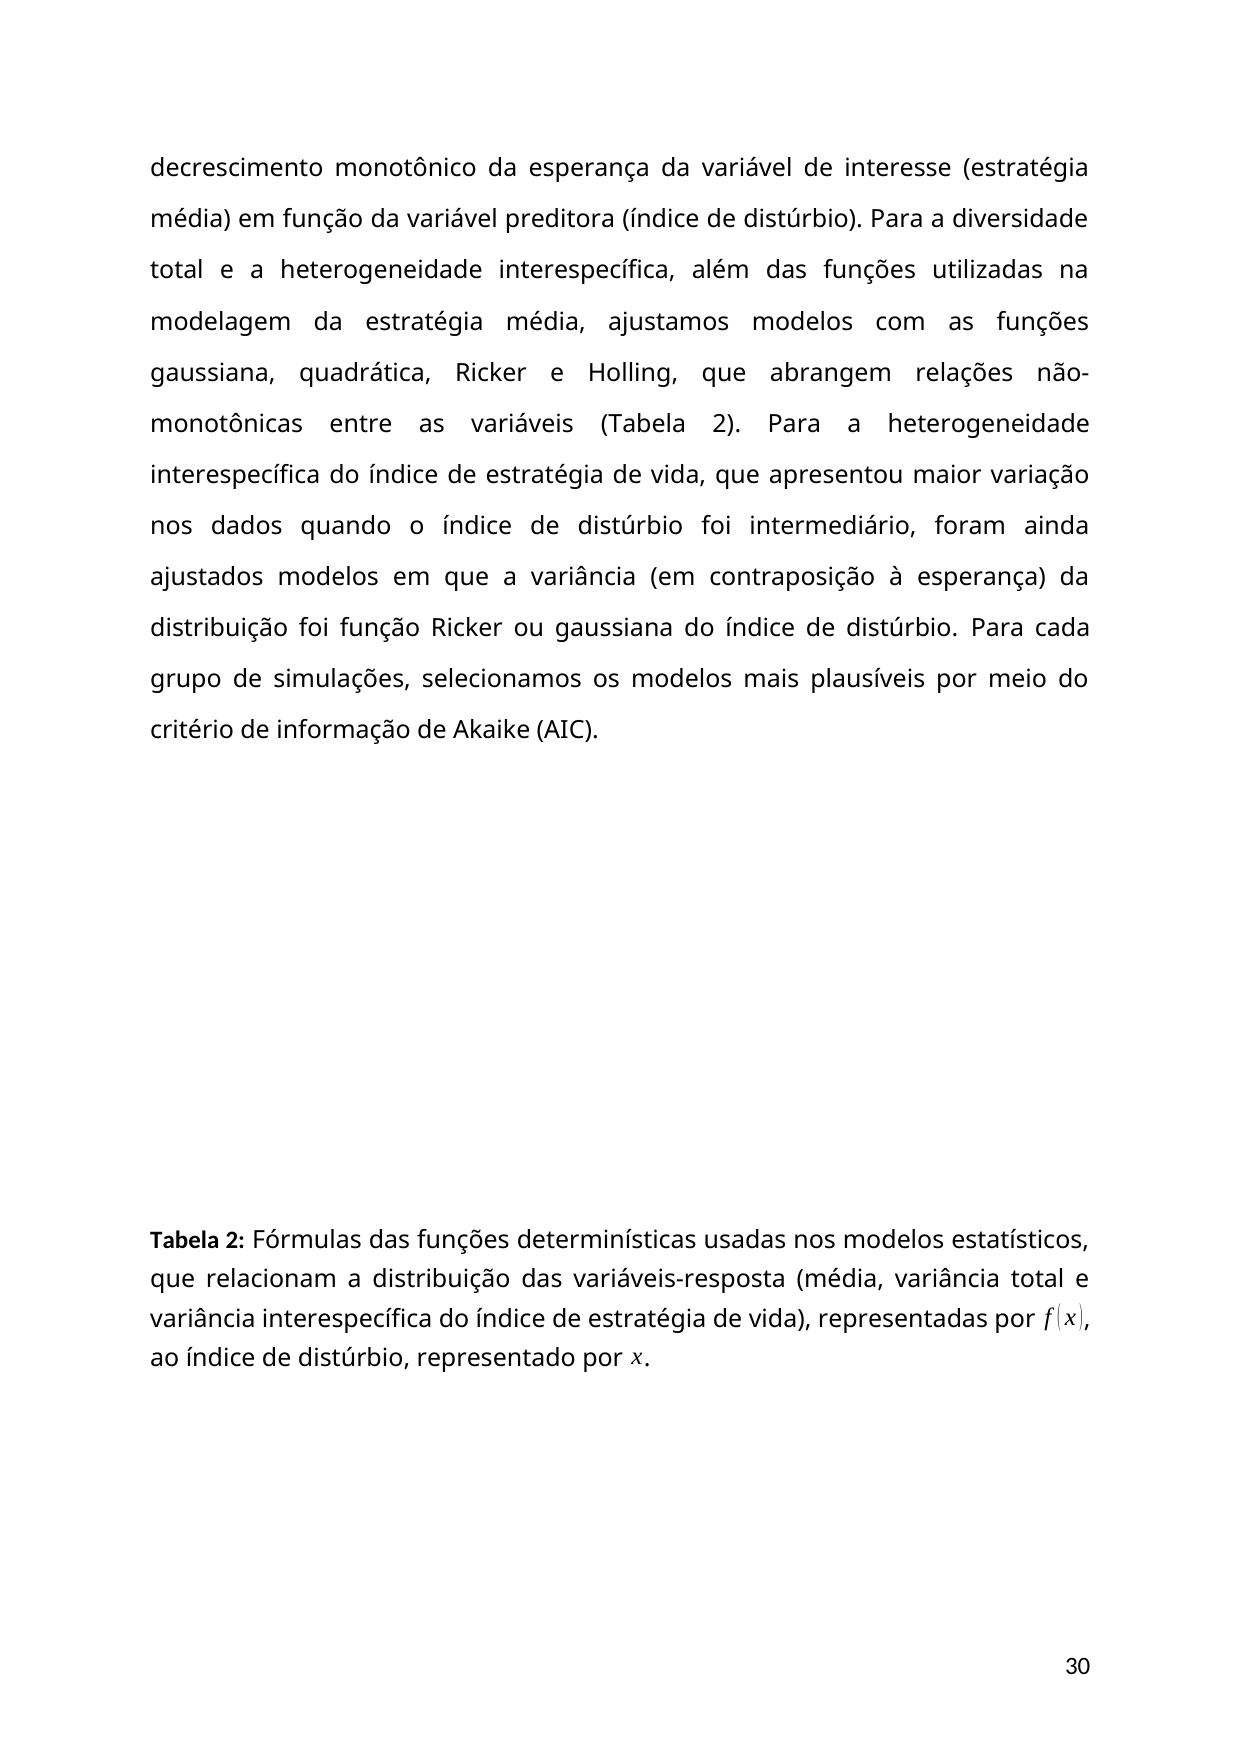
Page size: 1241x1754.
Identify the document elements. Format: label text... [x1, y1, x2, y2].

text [150, 150, 1090, 746]
text Tabela 2: Fórmulas das funções determinísticas usadas nos modelos estatísticos, que relacionam a distribuição das variáveis-resposta (média, variância total e variância interespecífica do índice de estratégia de vida), representadas por , ao índice de distúrbio, representado por . [150, 1222, 1090, 1373]
